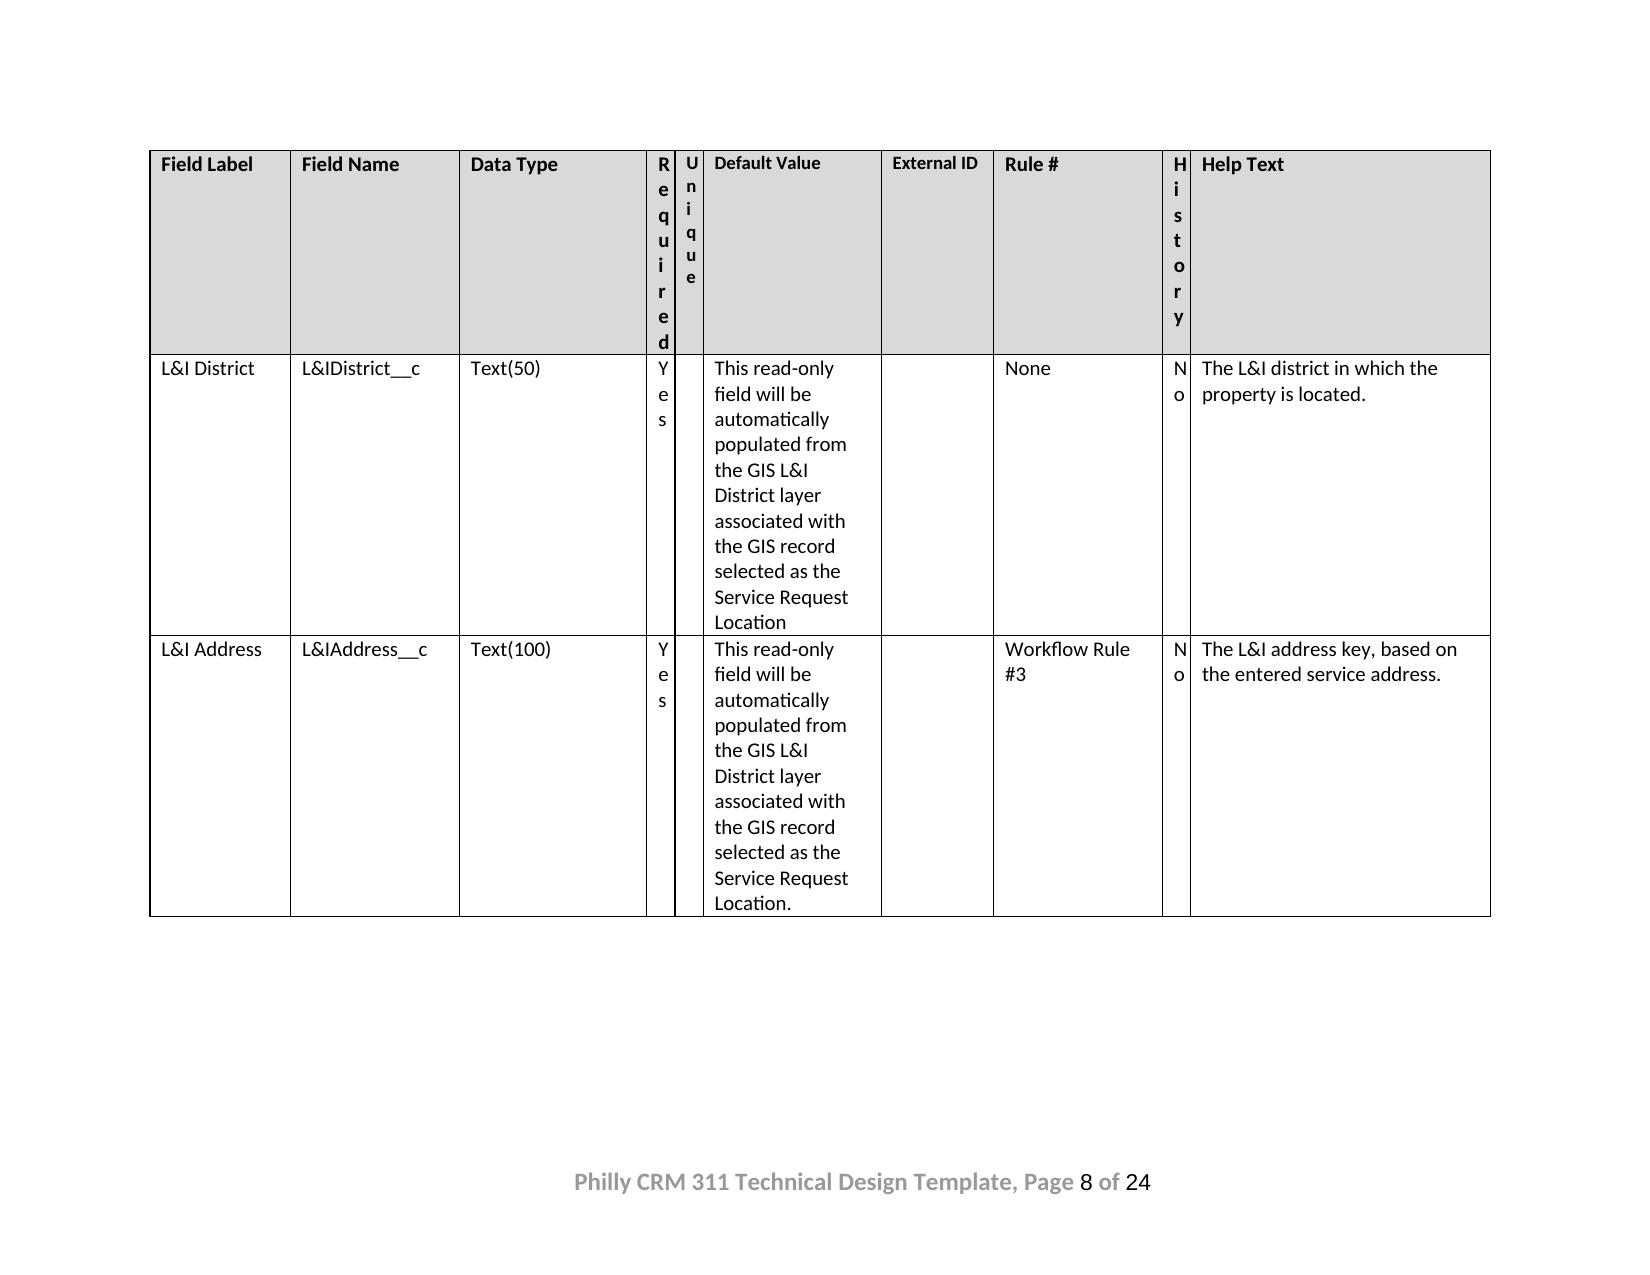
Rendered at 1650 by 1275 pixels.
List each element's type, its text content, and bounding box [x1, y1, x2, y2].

table_cell Text(50) [460, 355, 646, 635]
table_header Unique [676, 151, 703, 354]
table_cell Workflow Rule #3 [994, 636, 1162, 916]
table_header Field Name [291, 151, 459, 354]
table_cell No [1163, 636, 1190, 916]
table_cell L&I Address [151, 636, 290, 916]
table_cell [882, 355, 993, 635]
table_cell L&IAddress__c [291, 636, 459, 916]
table_cell L&I District [151, 355, 290, 635]
table_header Help Text [1191, 151, 1490, 354]
table_header External ID [882, 151, 993, 354]
table_cell No [1163, 355, 1190, 635]
table_cell Yes [647, 355, 674, 635]
table_header Required [647, 151, 674, 354]
table_header History [1163, 151, 1190, 354]
table_header Rule # [994, 151, 1162, 354]
table_cell The L&I district in which the property is located. [1191, 355, 1490, 635]
table_cell Yes [647, 636, 674, 916]
table_cell [676, 355, 703, 635]
table_cell Text(100) [460, 636, 646, 916]
table_cell This read-only field will be automatically populated from the GIS L&I District layer associated with the GIS record selected as the Service Request Location. [704, 636, 881, 916]
table_cell None [994, 355, 1162, 635]
table_cell This read-only field will be automatically populated from the GIS L&I District layer associated with the GIS record selected as the Service Request Location [704, 355, 881, 635]
table_cell L&IDistrict__c [291, 355, 459, 635]
table_cell [676, 636, 703, 916]
table_header Field Label [151, 151, 290, 354]
table_cell [882, 636, 993, 916]
table_cell The L&I address key, based on the entered service address. [1191, 636, 1490, 916]
table_header Data Type [460, 151, 646, 354]
table_header Default Value [704, 151, 881, 354]
